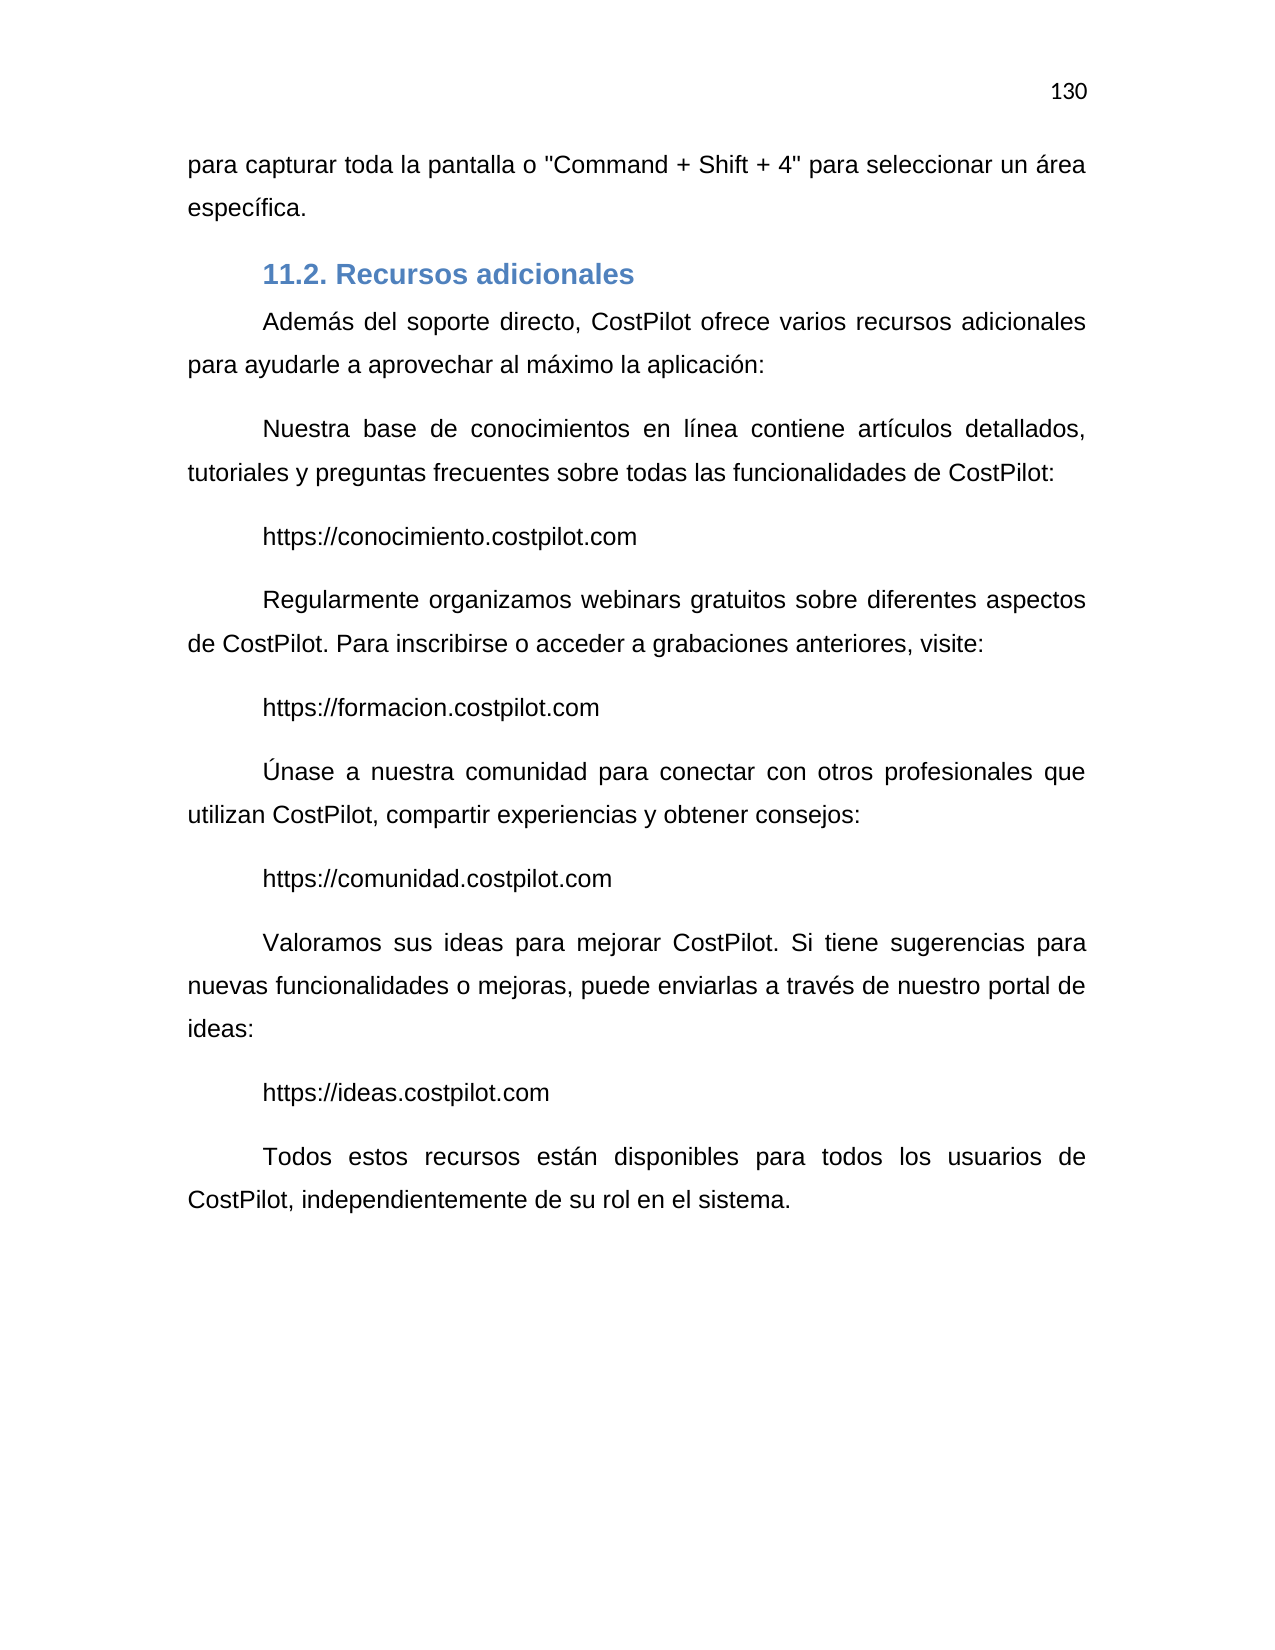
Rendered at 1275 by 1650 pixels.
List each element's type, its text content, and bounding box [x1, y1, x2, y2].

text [187, 150, 1087, 222]
text https://formacion.costpilot.com [187, 693, 1087, 721]
subtitle 11.2. Recursos adicionales [187, 257, 1087, 291]
text Todos estos recursos están disponibles para todos los usuarios de CostPilot, independientemente de su rol en el sistema. [187, 1142, 1087, 1214]
text Regularmente organizamos webinars gratuitos sobre diferentes aspectos de CostPilot. Para inscribirse o acceder a grabaciones anteriores, visite: [187, 586, 1087, 657]
text https://ideas.costpilot.com [187, 1078, 1087, 1107]
text Además del soporte directo, CostPilot ofrece varios recursos adicionales para ayudarle a aprovechar al máximo la aplicación: [187, 307, 1087, 379]
text https://conocimiento.costpilot.com [187, 522, 1087, 550]
text Valoramos sus ideas para mejorar CostPilot. Si tiene sugerencias para nuevas funcionalidades o mejoras, puede enviarlas a través de nuestro portal de ideas: [187, 928, 1087, 1043]
text Únase a nuestra comunidad para conectar con otros profesionales que utilizan CostPilot, compartir experiencias y obtener consejos: [187, 757, 1087, 828]
text https://comunidad.costpilot.com [187, 864, 1087, 892]
text Nuestra base de conocimientos en línea contiene artículos detallados, tutoriales y preguntas frecuentes sobre todas las funcionalidades de CostPilot: [187, 414, 1087, 486]
